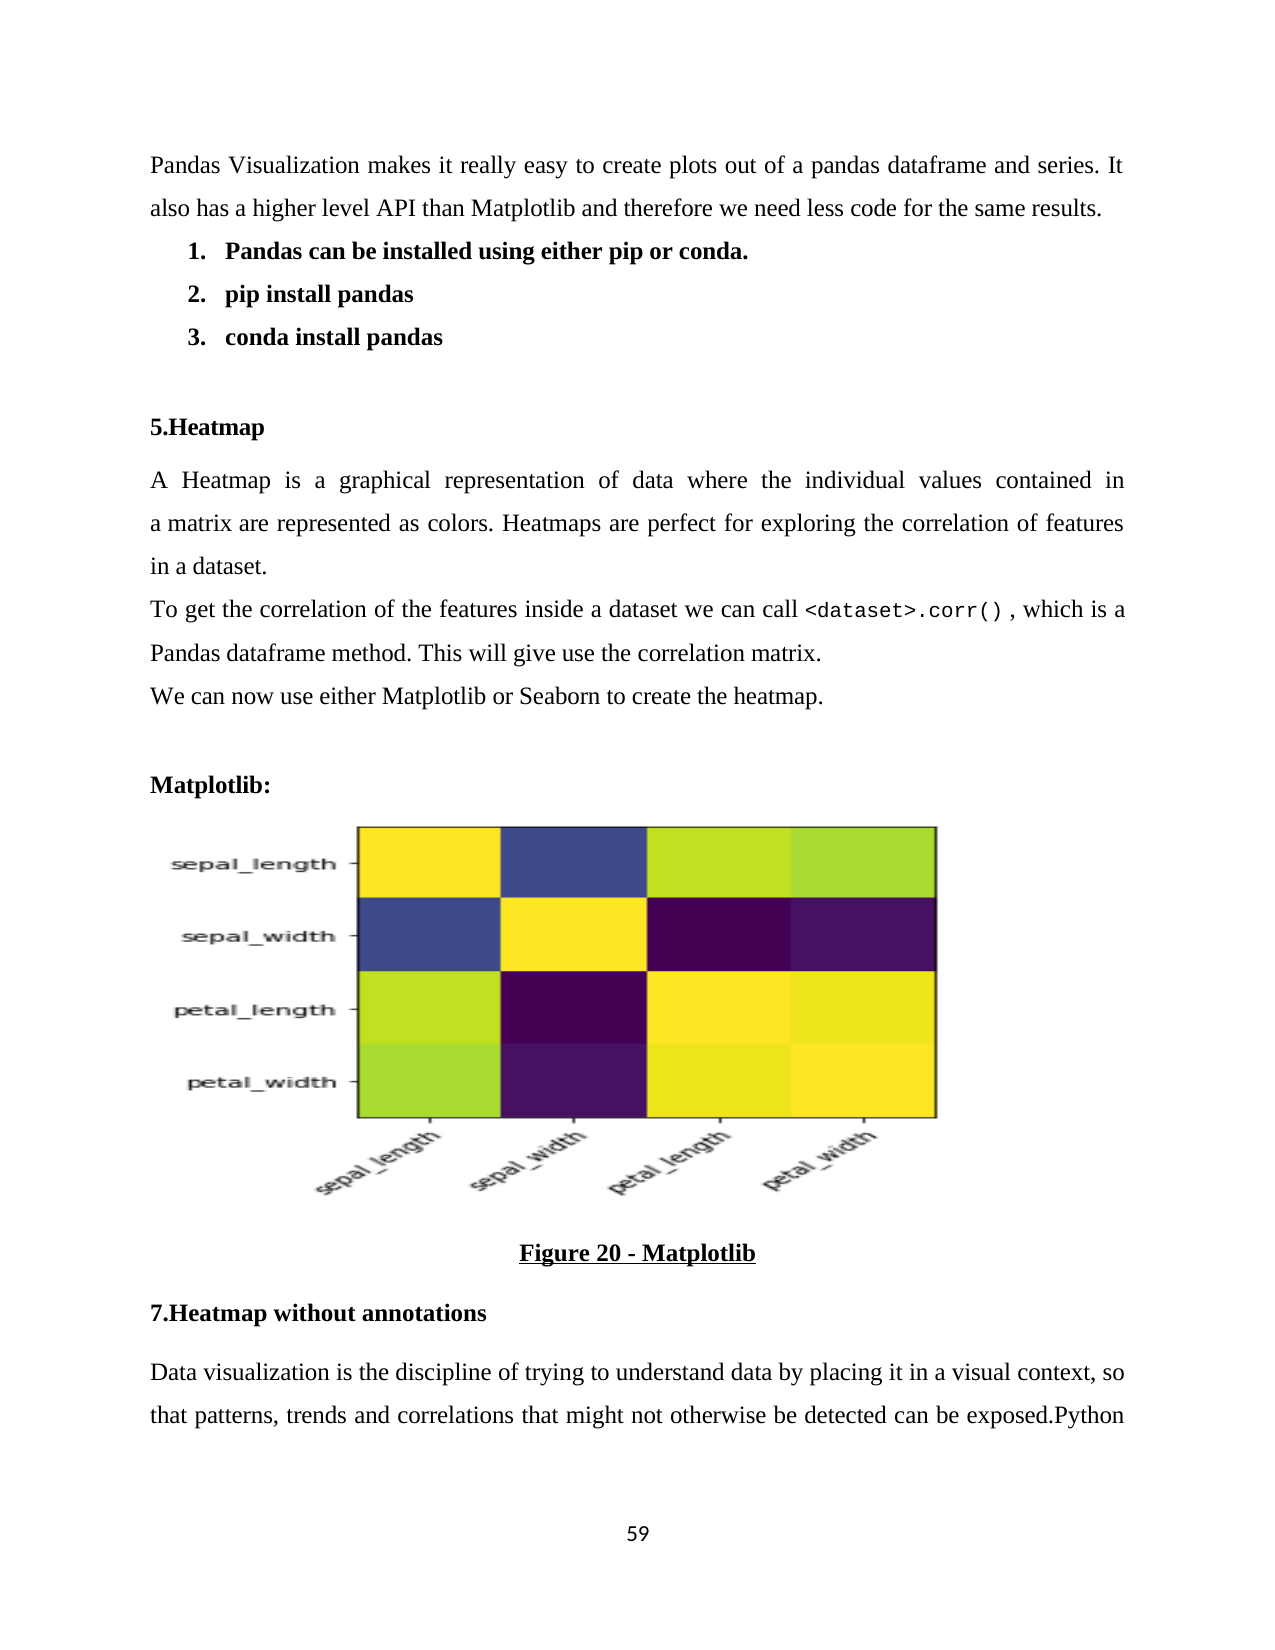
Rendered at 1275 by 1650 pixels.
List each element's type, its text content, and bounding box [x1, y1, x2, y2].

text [150, 1357, 1125, 1429]
text A Heatmap is a graphical representation of data where the individual values contained in a matrix are represented as colors. Heatmaps are perfect for exploring the correlation of features in a dataset. [150, 465, 1125, 580]
text We can now use either Matplotlib or Seaborn to create the heatmap. [150, 681, 1125, 710]
list Pandas can be installed using either pip or conda. [187, 236, 1125, 265]
text To get the correlation of the features inside a dataset we can call <dataset>.corr() , which is a Pandas dataframe method. This will give use the correlation matrix. [150, 594, 1125, 667]
text 5.Heatmap [150, 412, 1125, 441]
list pip install pandas [187, 279, 1125, 308]
text Figure 20 - Matplotlib [150, 1238, 1125, 1267]
text 7.Heatmap without annotations [150, 1298, 1125, 1326]
picture [150, 813, 962, 1207]
text Matplotlib: [150, 770, 1125, 799]
list conda install pandas [187, 322, 1125, 351]
text Pandas Visualization makes it really easy to create plots out of a pandas dataframe and series. It also has a higher level API than Matplotlib and therefore we need less code for the same results. [150, 150, 1125, 222]
